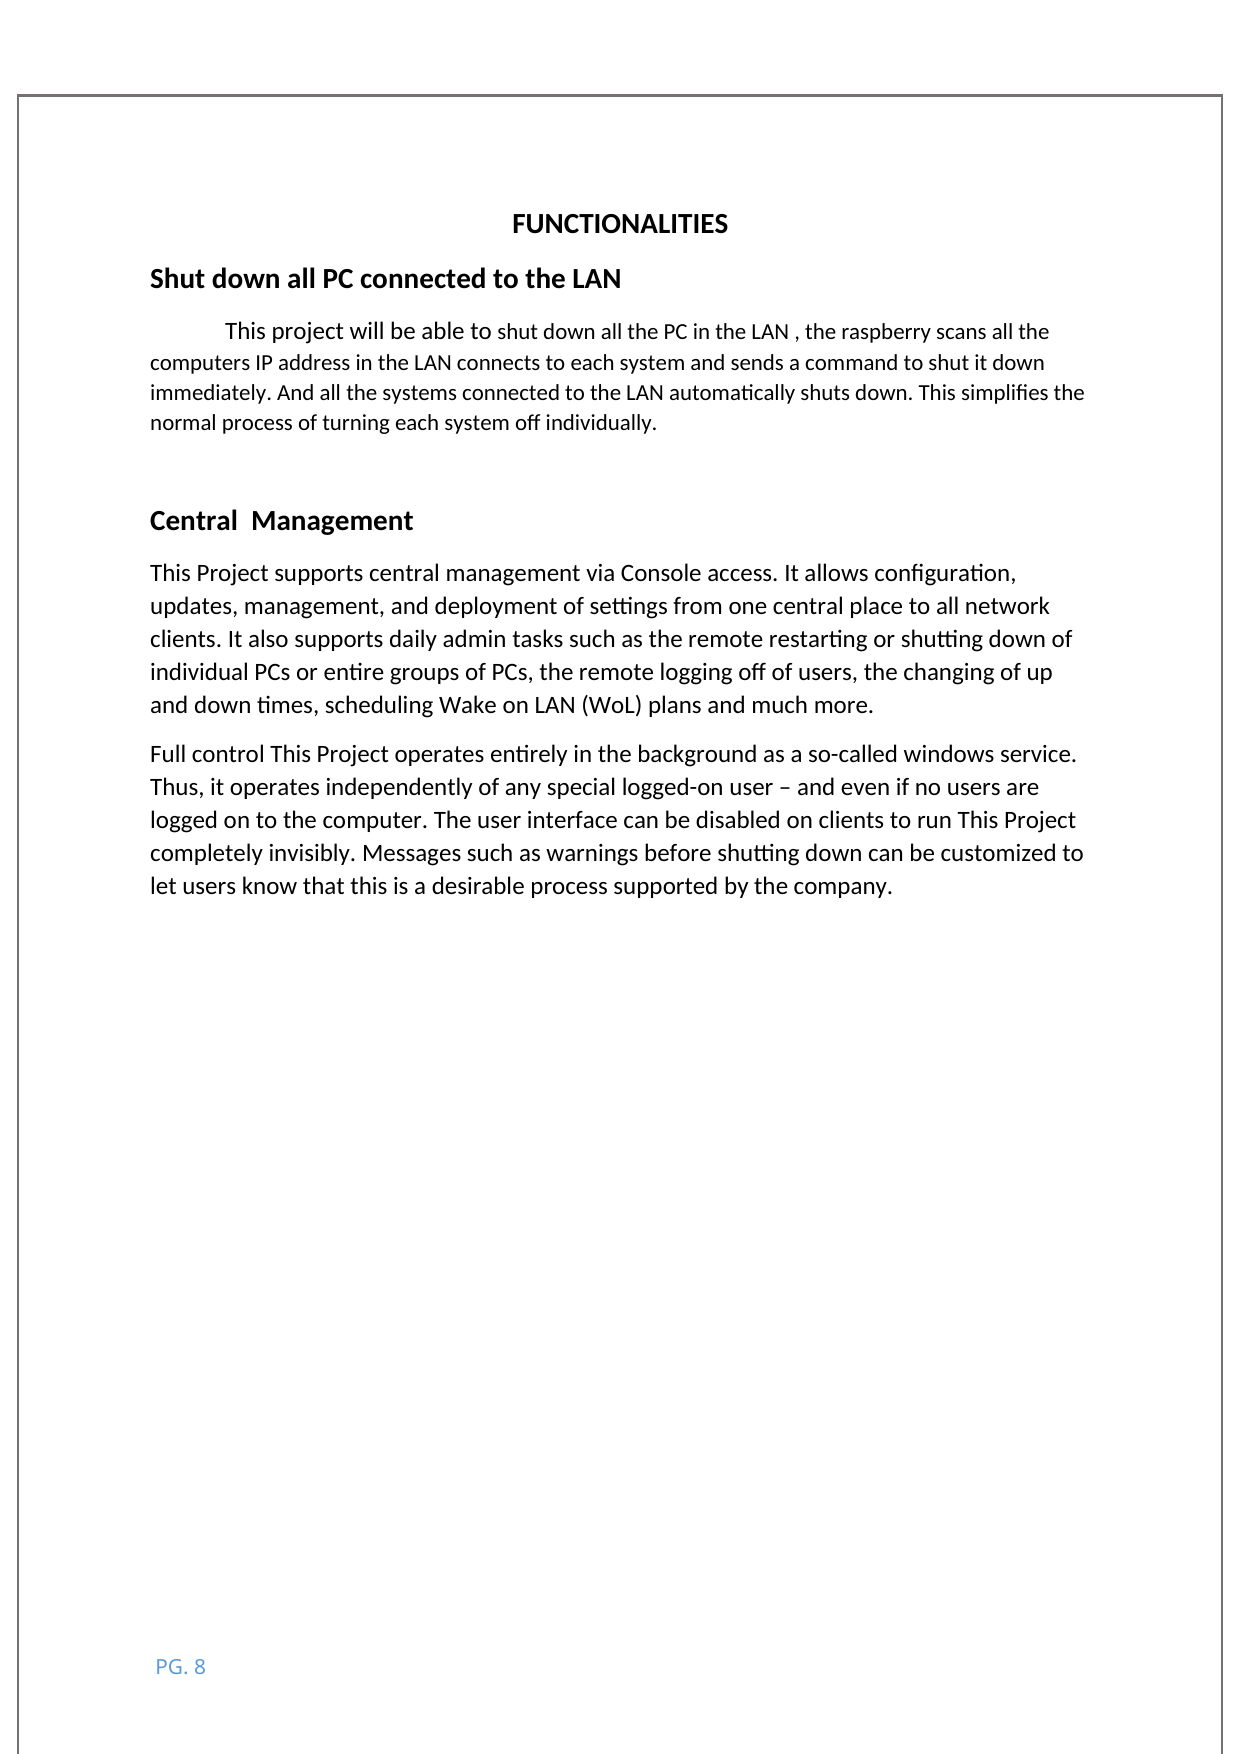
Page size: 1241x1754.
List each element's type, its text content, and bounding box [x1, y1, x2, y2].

text This Project supports central management via Console access. It allows configuration, updates, management, and deployment of settings from one central place to all network clients. It also supports daily admin tasks such as the remote restarting or shutting down of individual PCs or entire groups of PCs, the remote logging off of users, the changing of up and down times, scheduling Wake on LAN (WoL) plans and much more. [150, 557, 1090, 719]
text Shut down all PC connected to the LAN [150, 260, 1090, 296]
text FUNCTIONALITIES [150, 205, 1090, 241]
text Full control This Project operates entirely in the background as a so-called windows service. Thus, it operates independently of any special logged-on user – and even if no users are logged on to the computer. The user interface can be disabled on clients to run This Project completely invisibly. Messages such as warnings before shutting down can be customized to let users know that this is a desirable process supported by the company. [150, 738, 1090, 901]
text Central Management [150, 502, 1090, 538]
text This project will be able to shut down all the PC in the LAN , the raspberry scans all the computers IP address in the LAN connects to each system and sends a command to shut it down immediately. And all the systems connected to the LAN automatically shuts down. This simplifies the normal process of turning each system off individually. [150, 315, 1090, 436]
